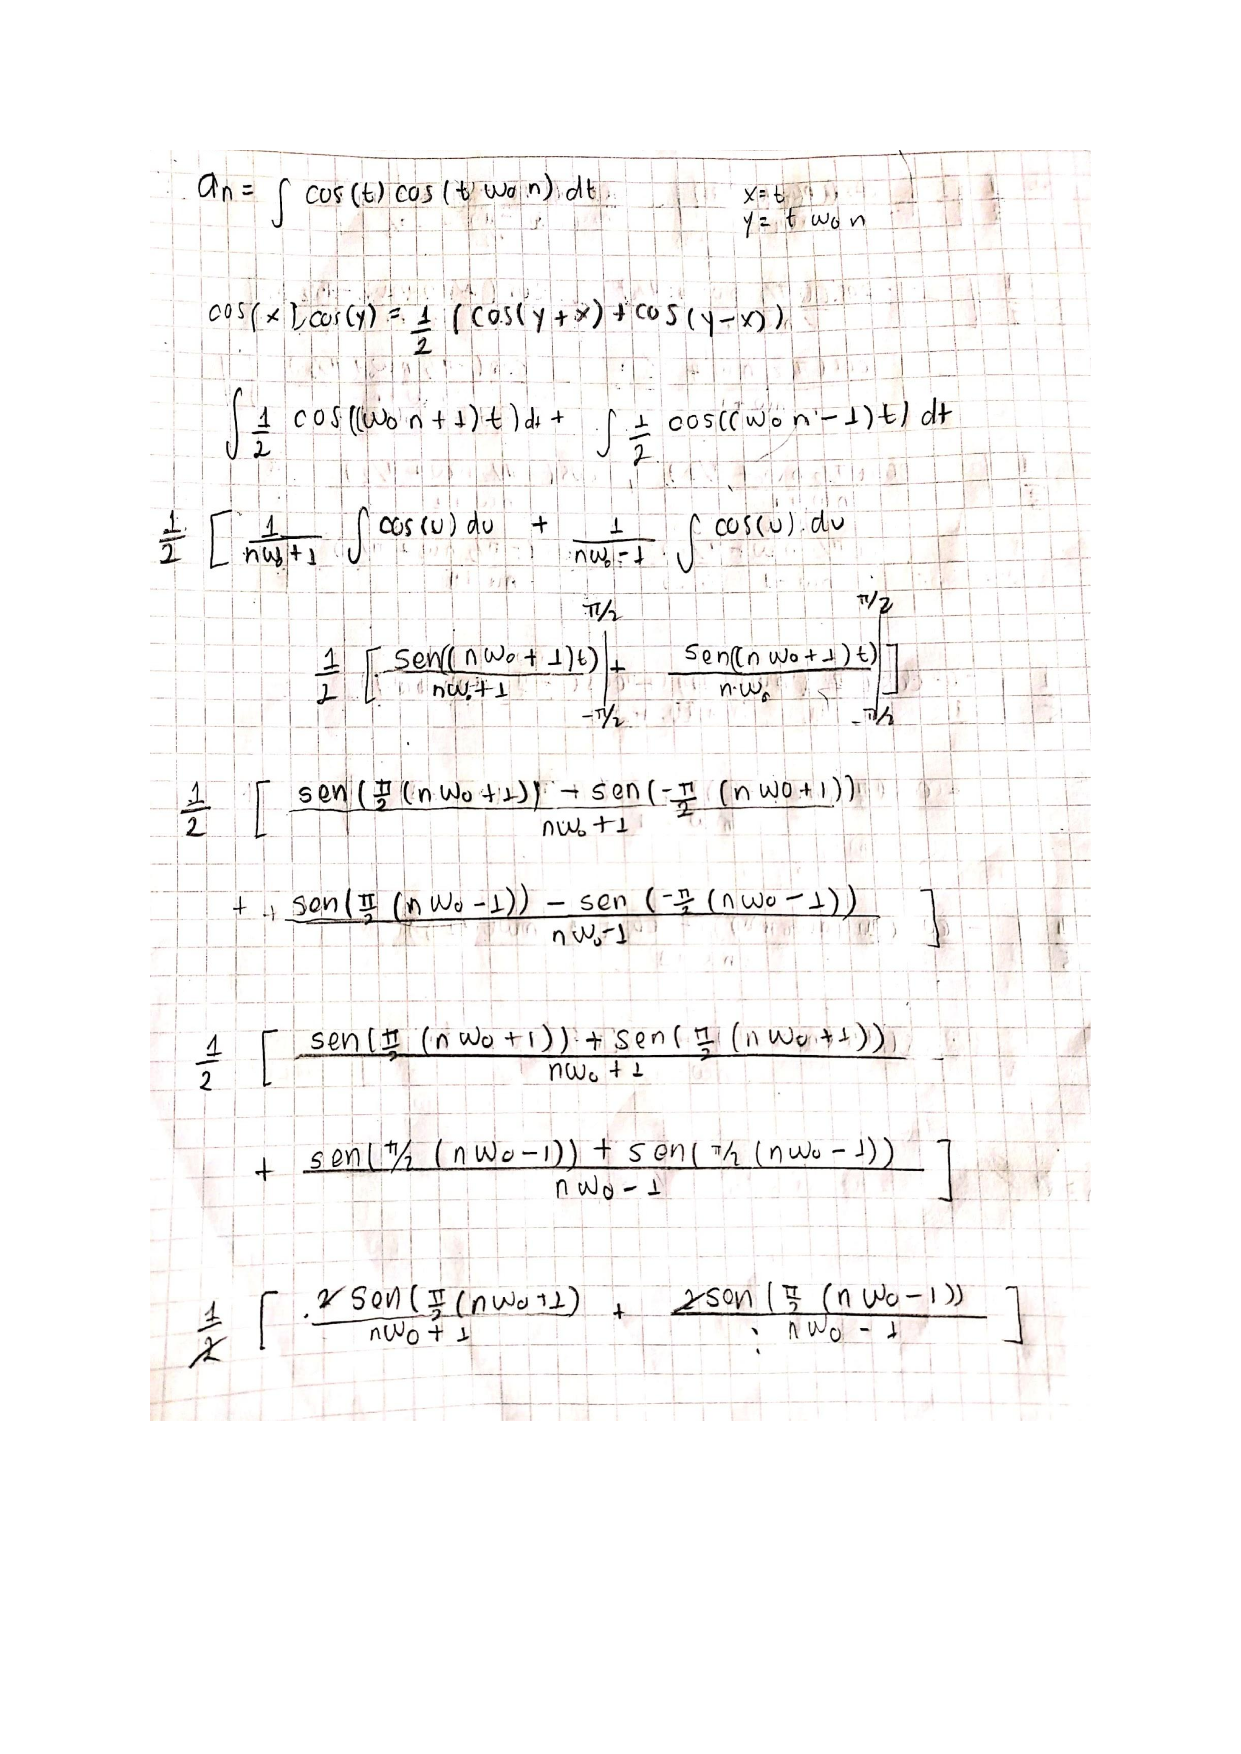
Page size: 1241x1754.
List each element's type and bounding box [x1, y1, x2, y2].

picture [150, 150, 1091, 1421]
